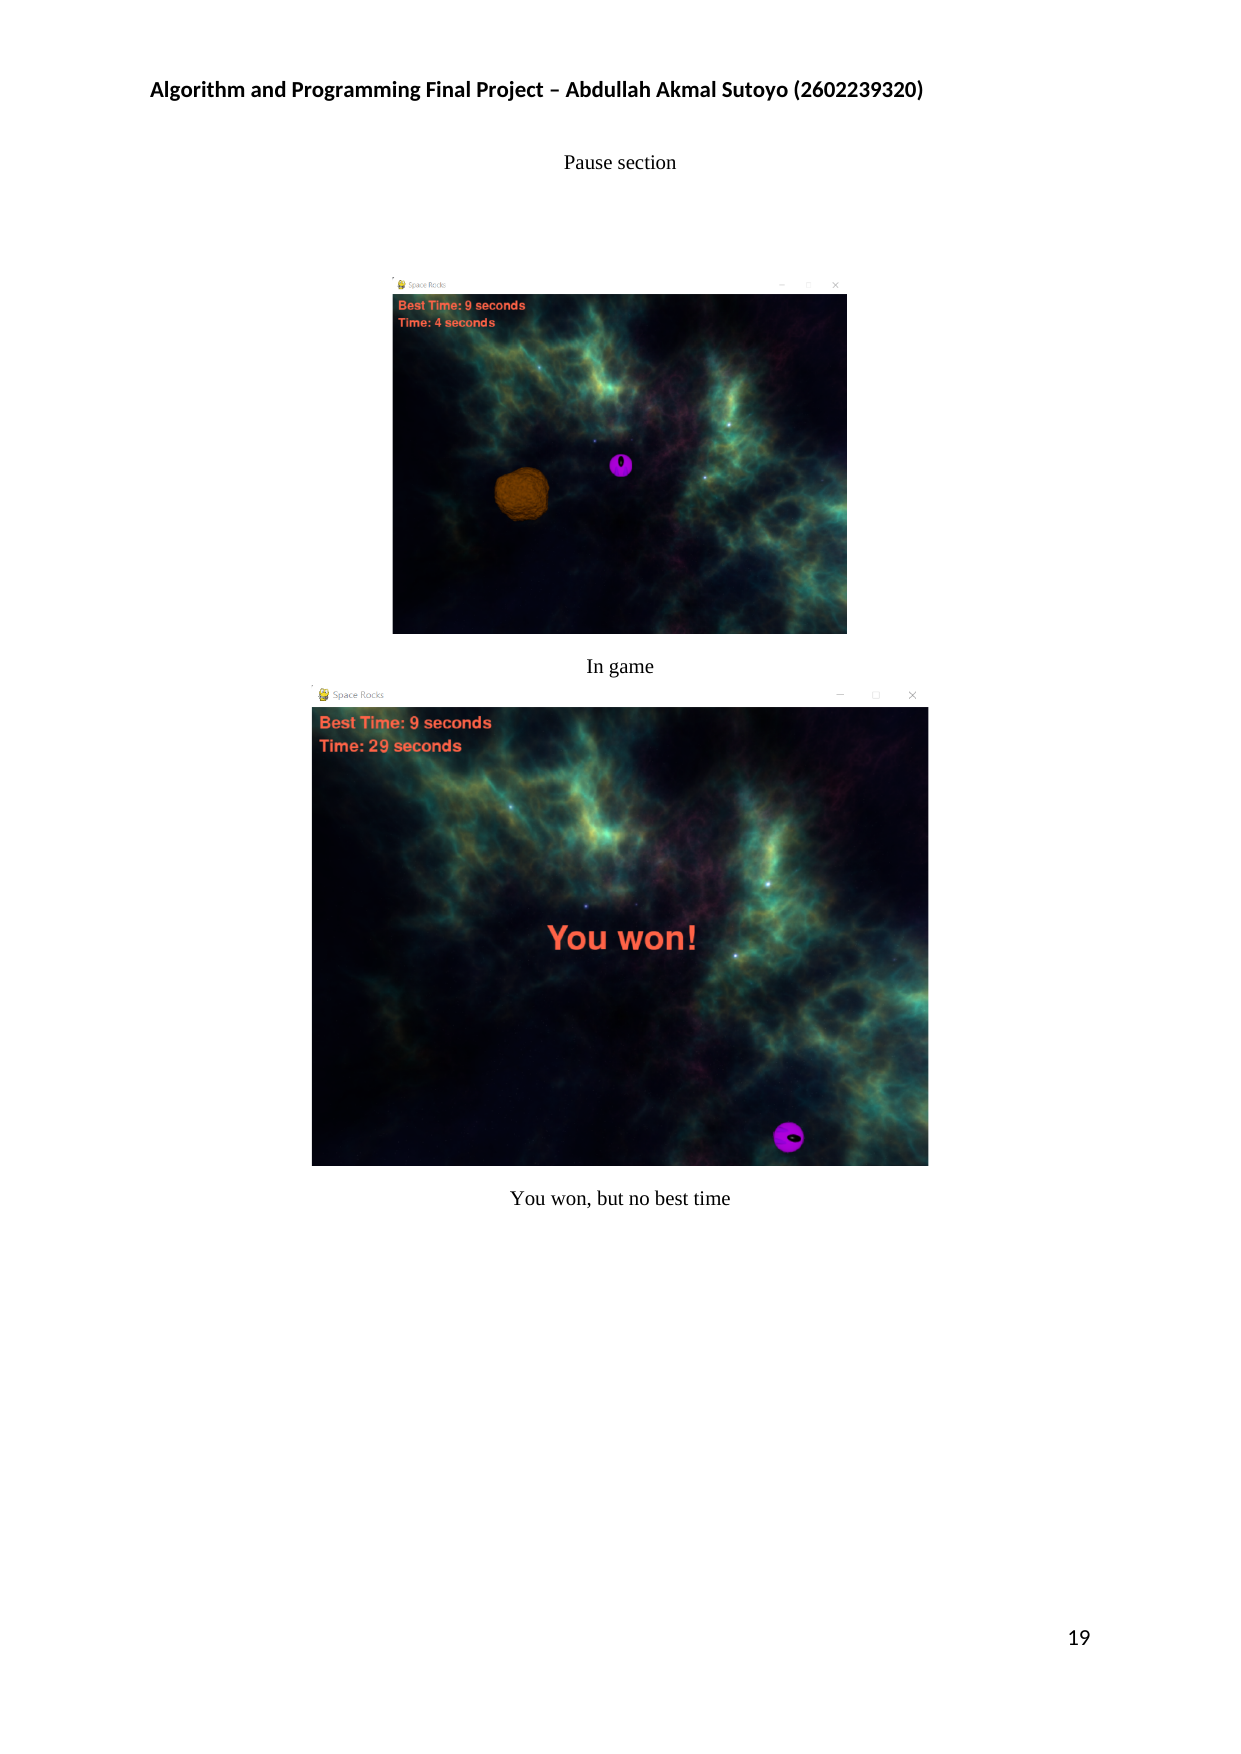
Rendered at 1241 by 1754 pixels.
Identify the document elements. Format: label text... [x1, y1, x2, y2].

picture [392, 277, 847, 634]
text Pause section [150, 150, 1090, 174]
picture [311, 685, 929, 1166]
